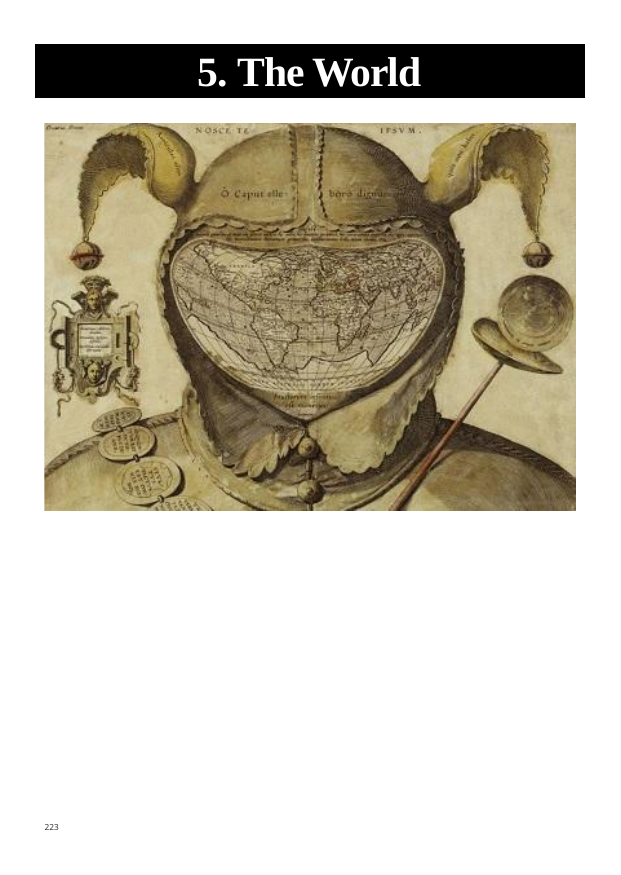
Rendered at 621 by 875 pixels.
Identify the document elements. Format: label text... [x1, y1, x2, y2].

picture [44, 123, 576, 511]
subtitle The World [36, 45, 584, 97]
